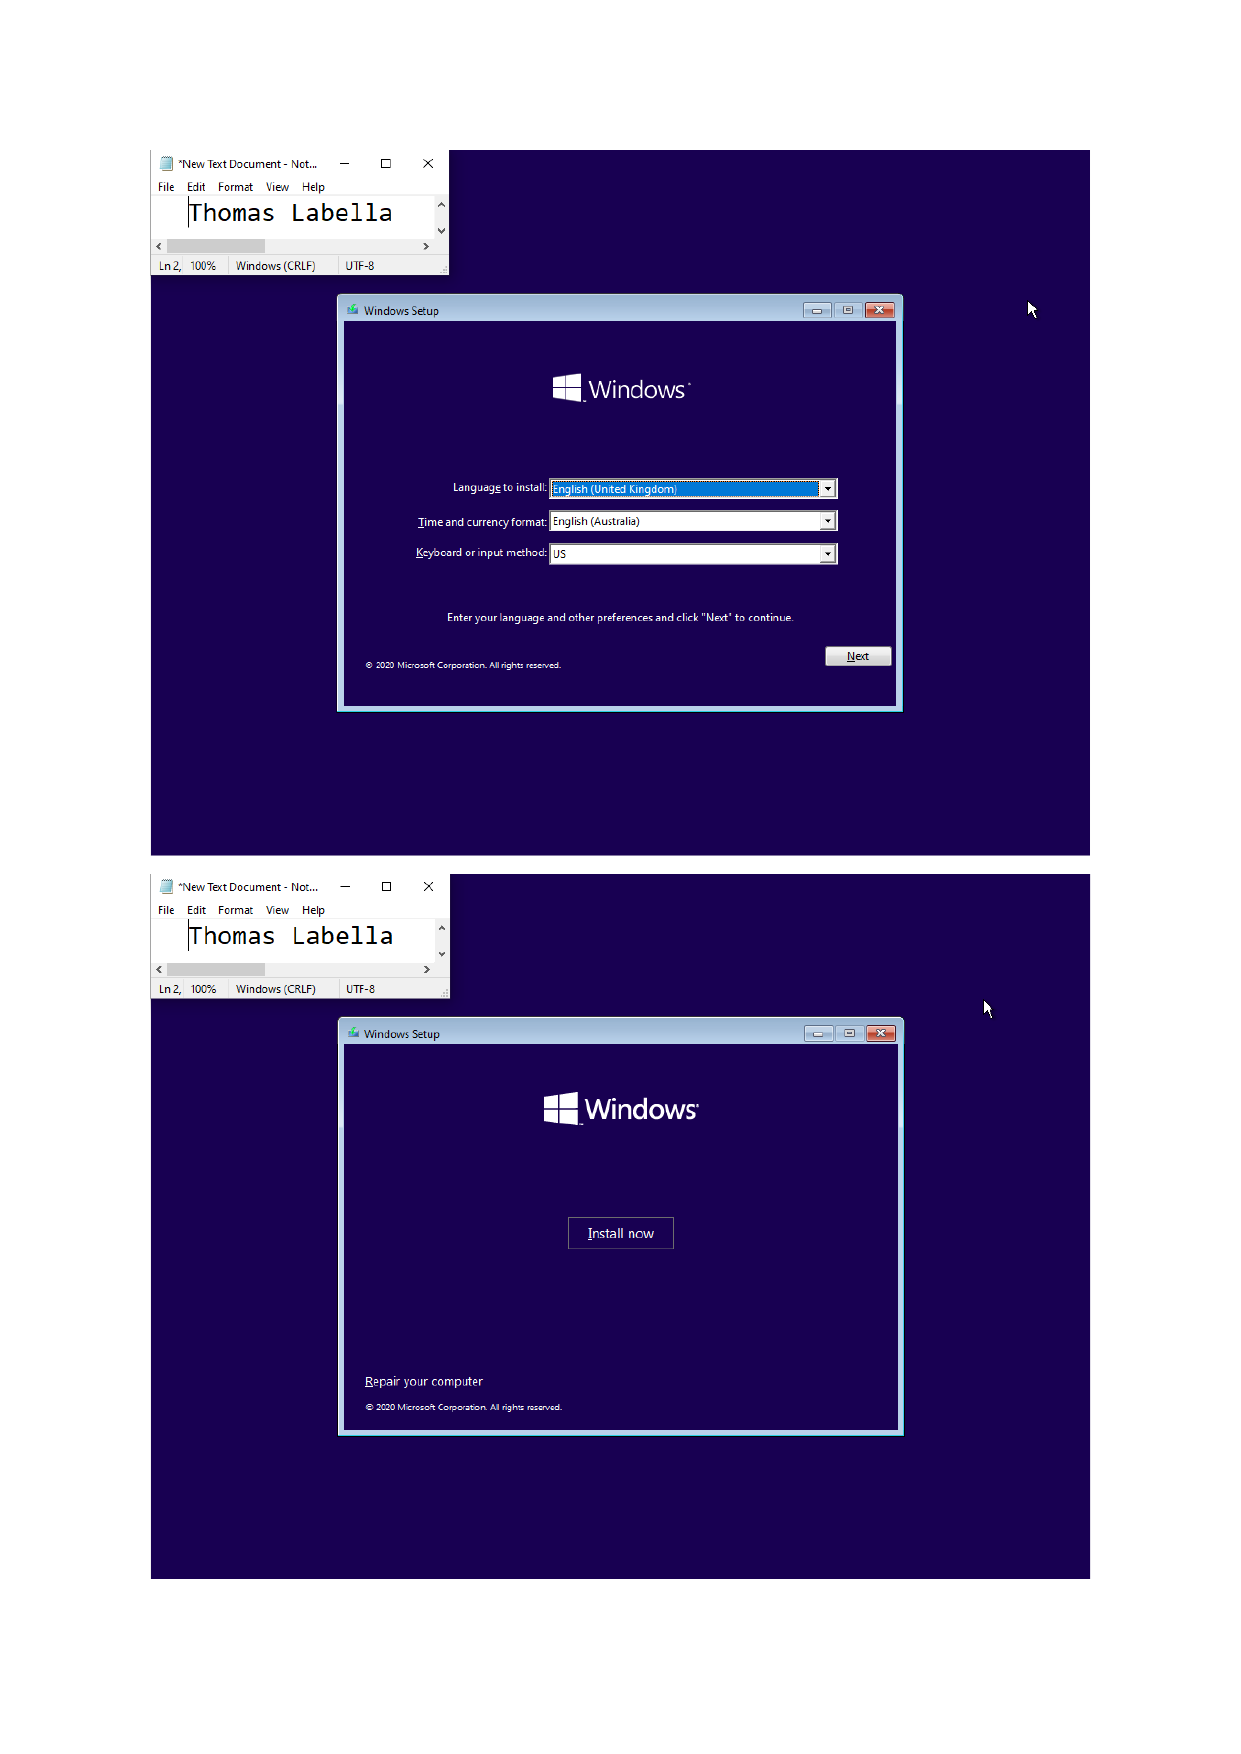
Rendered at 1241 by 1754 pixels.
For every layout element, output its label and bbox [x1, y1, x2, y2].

picture [150, 150, 1091, 856]
picture [150, 874, 1091, 1579]
